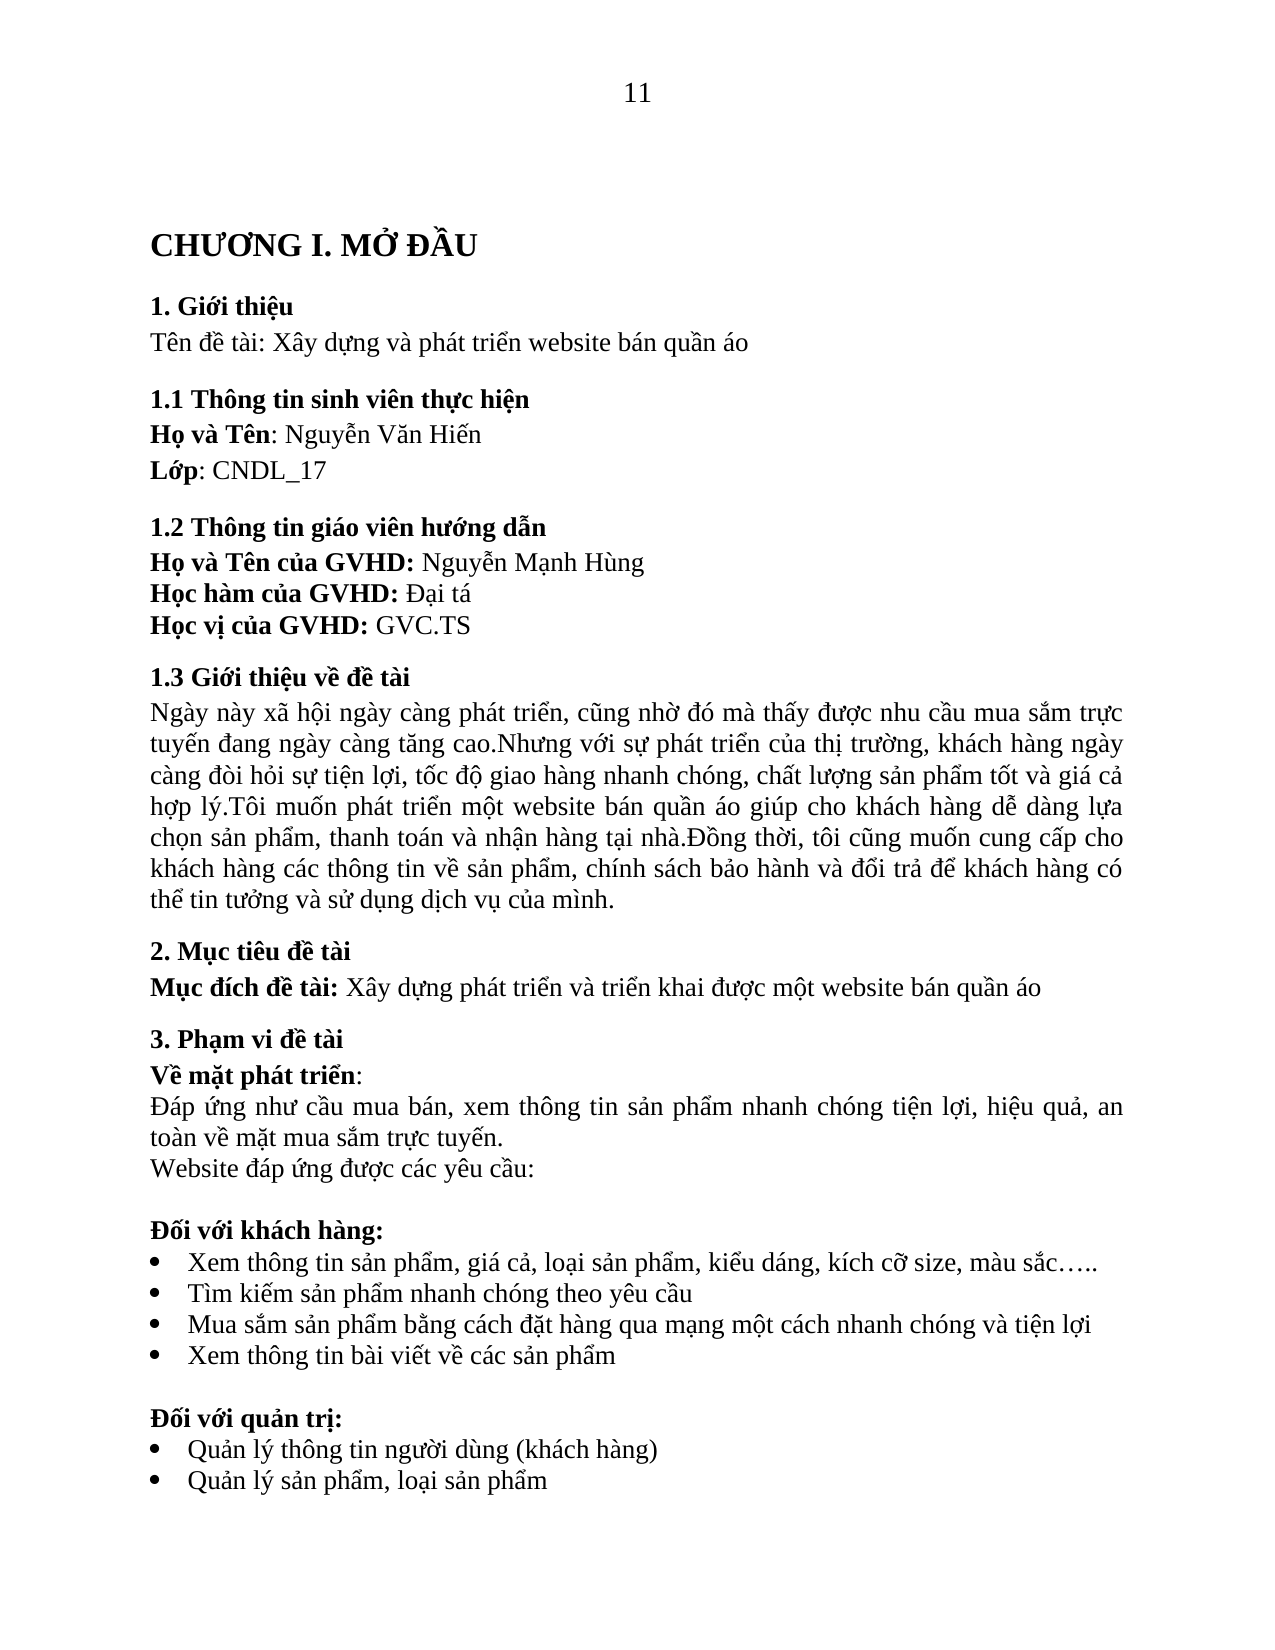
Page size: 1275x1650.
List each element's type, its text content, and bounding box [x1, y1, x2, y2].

subtitle 1.2 Thông tin giáo viên hướng dẫn [150, 511, 1125, 542]
text Đối với quản trị: [150, 1402, 1125, 1433]
subtitle 2. Mục tiêu đề tài [150, 935, 1125, 966]
subtitle 1.3 Giới thiệu về đề tài [150, 661, 1125, 692]
text Đáp ứng như cầu mua bán, xem thông tin sản phẩm nhanh chóng tiện lợi, hiệu quả, an toàn về mặt mua sắm trực tuyến. [150, 1090, 1125, 1152]
subtitle 1.1 Thông tin sinh viên thực hiện [150, 383, 1125, 414]
text Học hàm của GVHD: Đại tá [150, 578, 1125, 609]
text Tên đề tài: Xây dựng và phát triển website bán quần áo [150, 326, 1125, 357]
text Đối với khách hàng: [150, 1214, 1125, 1246]
text Mục đích đề tài: Xây dựng phát triển và triển khai được một website bán quần áo [150, 971, 1125, 1002]
text Website đáp ứng được các yêu cầu: [150, 1152, 1125, 1183]
subtitle 1. Giới thiệu [150, 290, 1125, 322]
list Quản lý sản phẩm, loại sản phẩm [150, 1464, 1125, 1495]
text Họ và Tên: Nguyễn Văn Hiến [150, 418, 1125, 449]
list Xem thông tin bài viết về các sản phẩm [150, 1339, 1125, 1371]
subtitle CHƯƠNG I. MỞ ĐẦU [150, 226, 1125, 264]
list Xem thông tin sản phẩm, giá cả, loại sản phẩm, kiểu dáng, kích cỡ size, màu sắc….. [150, 1246, 1125, 1277]
list Mua sắm sản phẩm bằng cách đặt hàng qua mạng một cách nhanh chóng và tiện lợi [150, 1308, 1125, 1339]
text Học vị của GVHD: GVC.TS [150, 609, 1125, 640]
subtitle 3. Phạm vi đề tài [150, 1023, 1125, 1054]
text Ngày này xã hội ngày càng phát triển, cũng nhờ đó mà thấy được nhu cầu mua sắm trực tuyến đang ngày càng tăng cao.Nhưng với sự phát triển của thị trường, khách hàng ngày càng đòi hỏi sự tiện lợi, tốc độ giao hàng nhanh chóng, chất lượng sản phẩm tốt và giá cả hợp lý.Tôi muốn phát triển một website bán quần áo giúp cho khách hàng dễ dàng lựa chọn sản phẩm, thanh toán và nhận hàng tại nhà.Đồng thời, tôi cũng muốn cung cấp cho khách hàng các thông tin về sản phẩm, chính sách bảo hành và đổi trả để khách hàng có thể tin tưởng và sử dụng dịch vụ của mình. [150, 696, 1125, 914]
text Họ và Tên của GVHD: Nguyễn Mạnh Hùng [150, 546, 1125, 578]
text Về mặt phát triển: [150, 1059, 1125, 1090]
list Tìm kiếm sản phẩm nhanh chóng theo yêu cầu [150, 1277, 1125, 1308]
text Lớp: CNDL_17 [150, 454, 1125, 485]
list Quản lý thông tin người dùng (khách hàng) [150, 1433, 1125, 1464]
